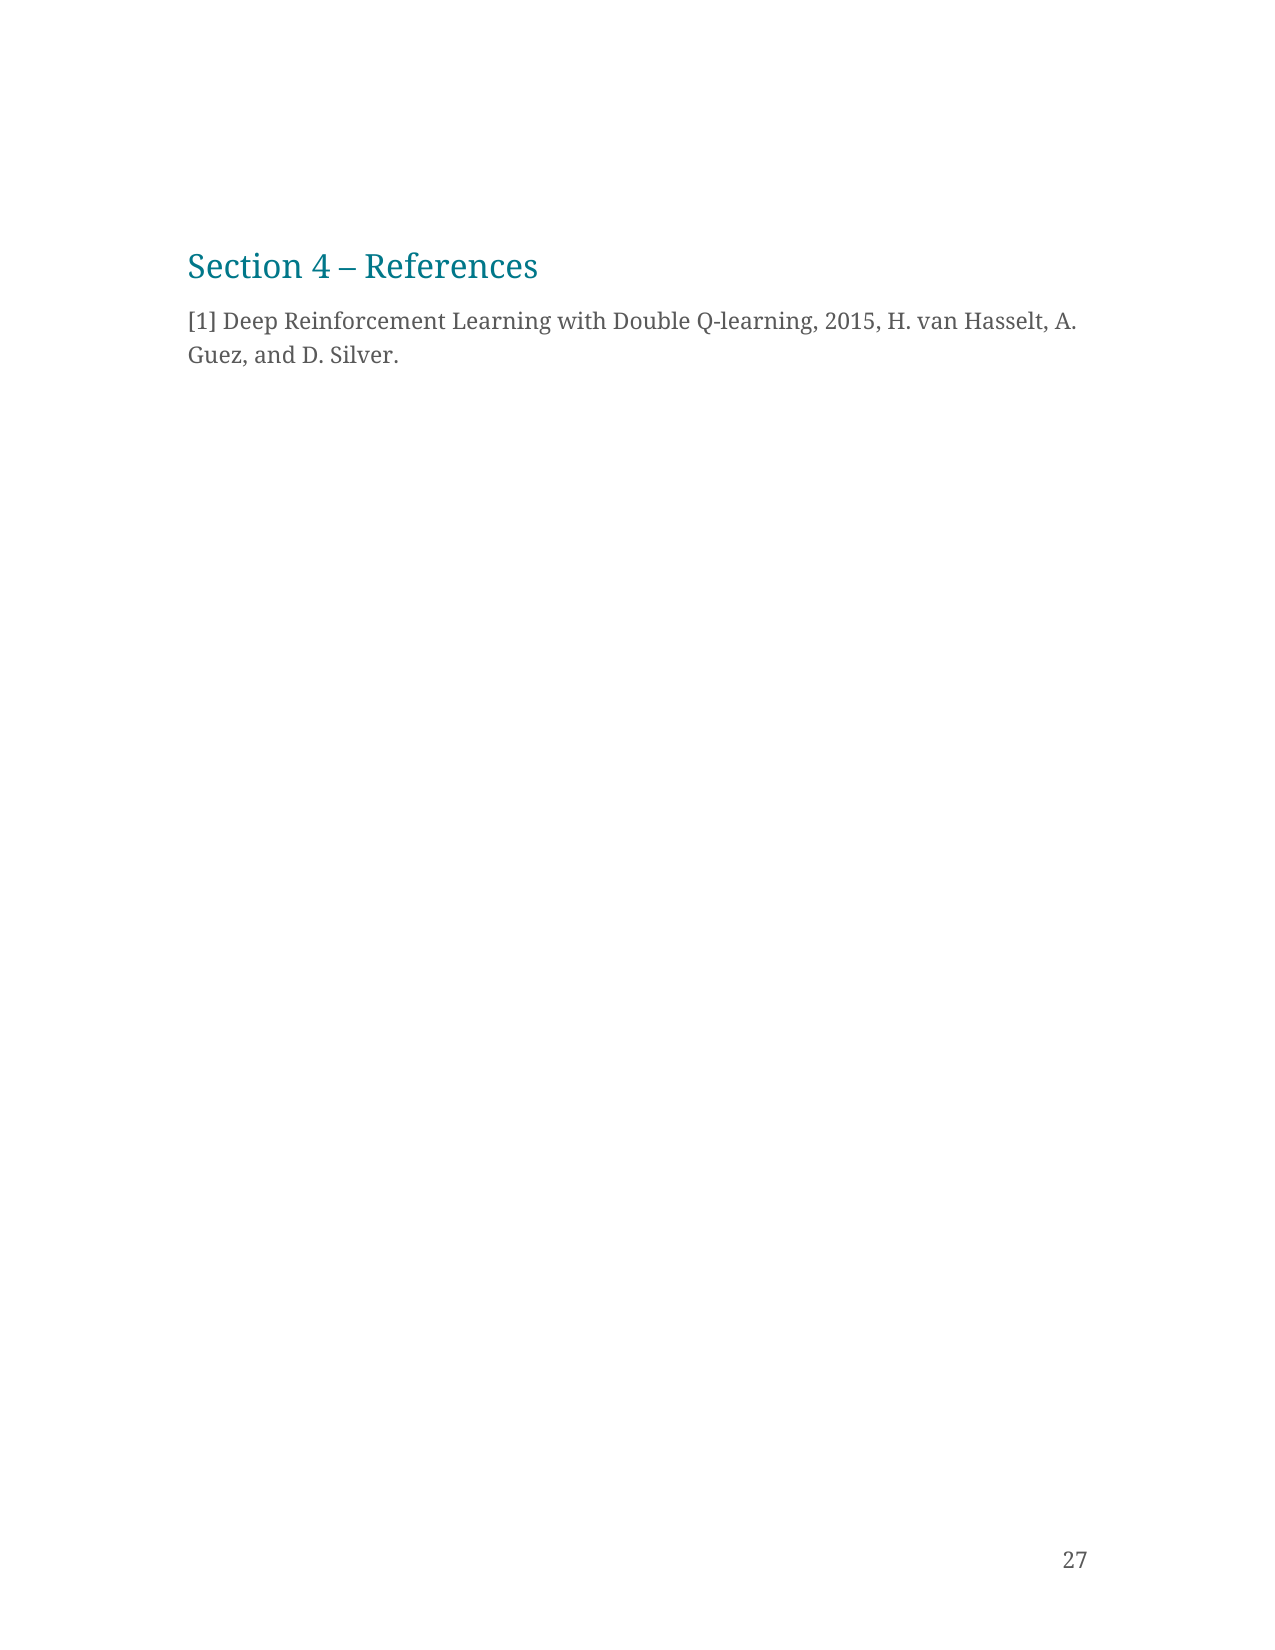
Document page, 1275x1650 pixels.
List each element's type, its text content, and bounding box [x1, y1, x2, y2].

text [1] Deep Reinforcement Learning with Double Q-learning, 2015, H. van Hasselt, A. Guez, and D. Silver. [187, 305, 1087, 371]
subtitle Section 4 – References [187, 242, 1087, 288]
